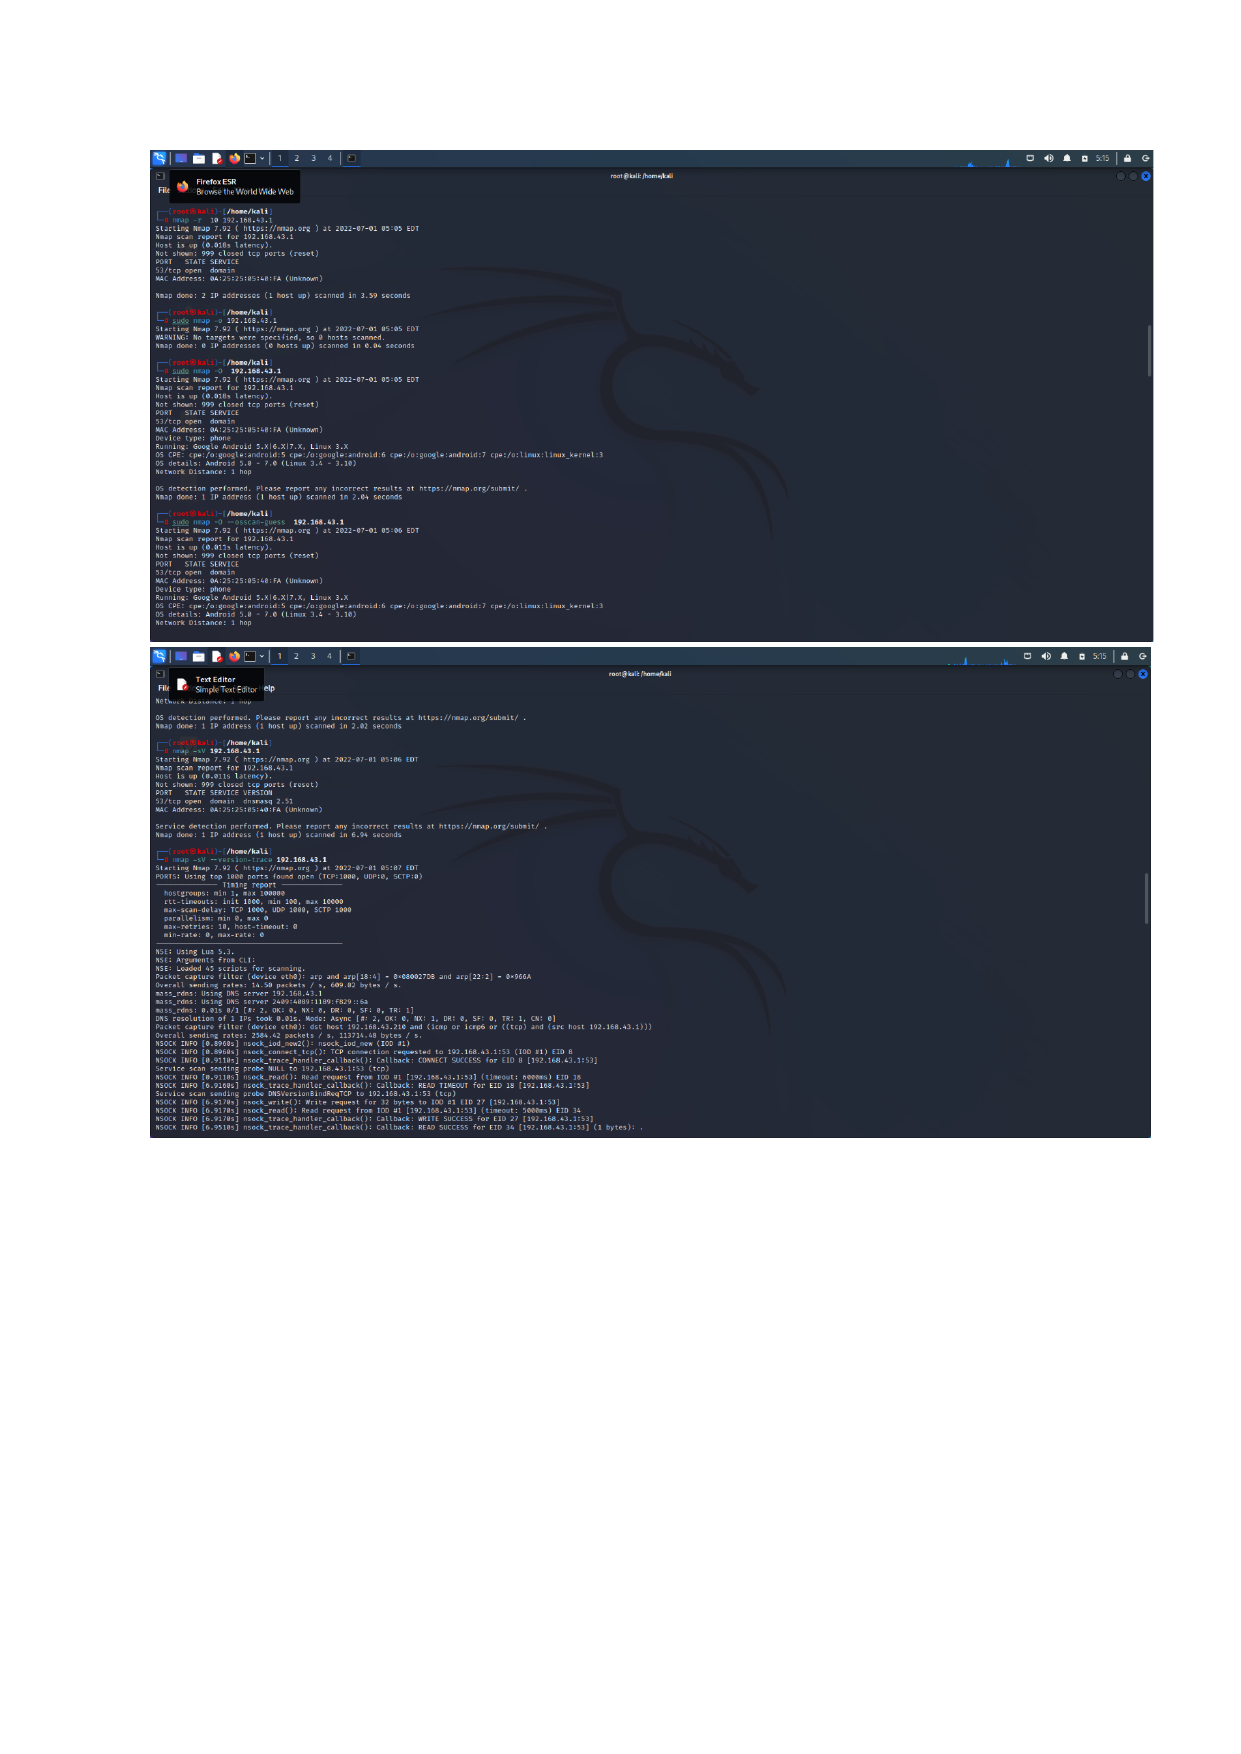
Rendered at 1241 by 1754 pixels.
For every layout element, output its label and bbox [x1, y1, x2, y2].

picture [150, 647, 1151, 1138]
picture [150, 150, 1154, 642]
